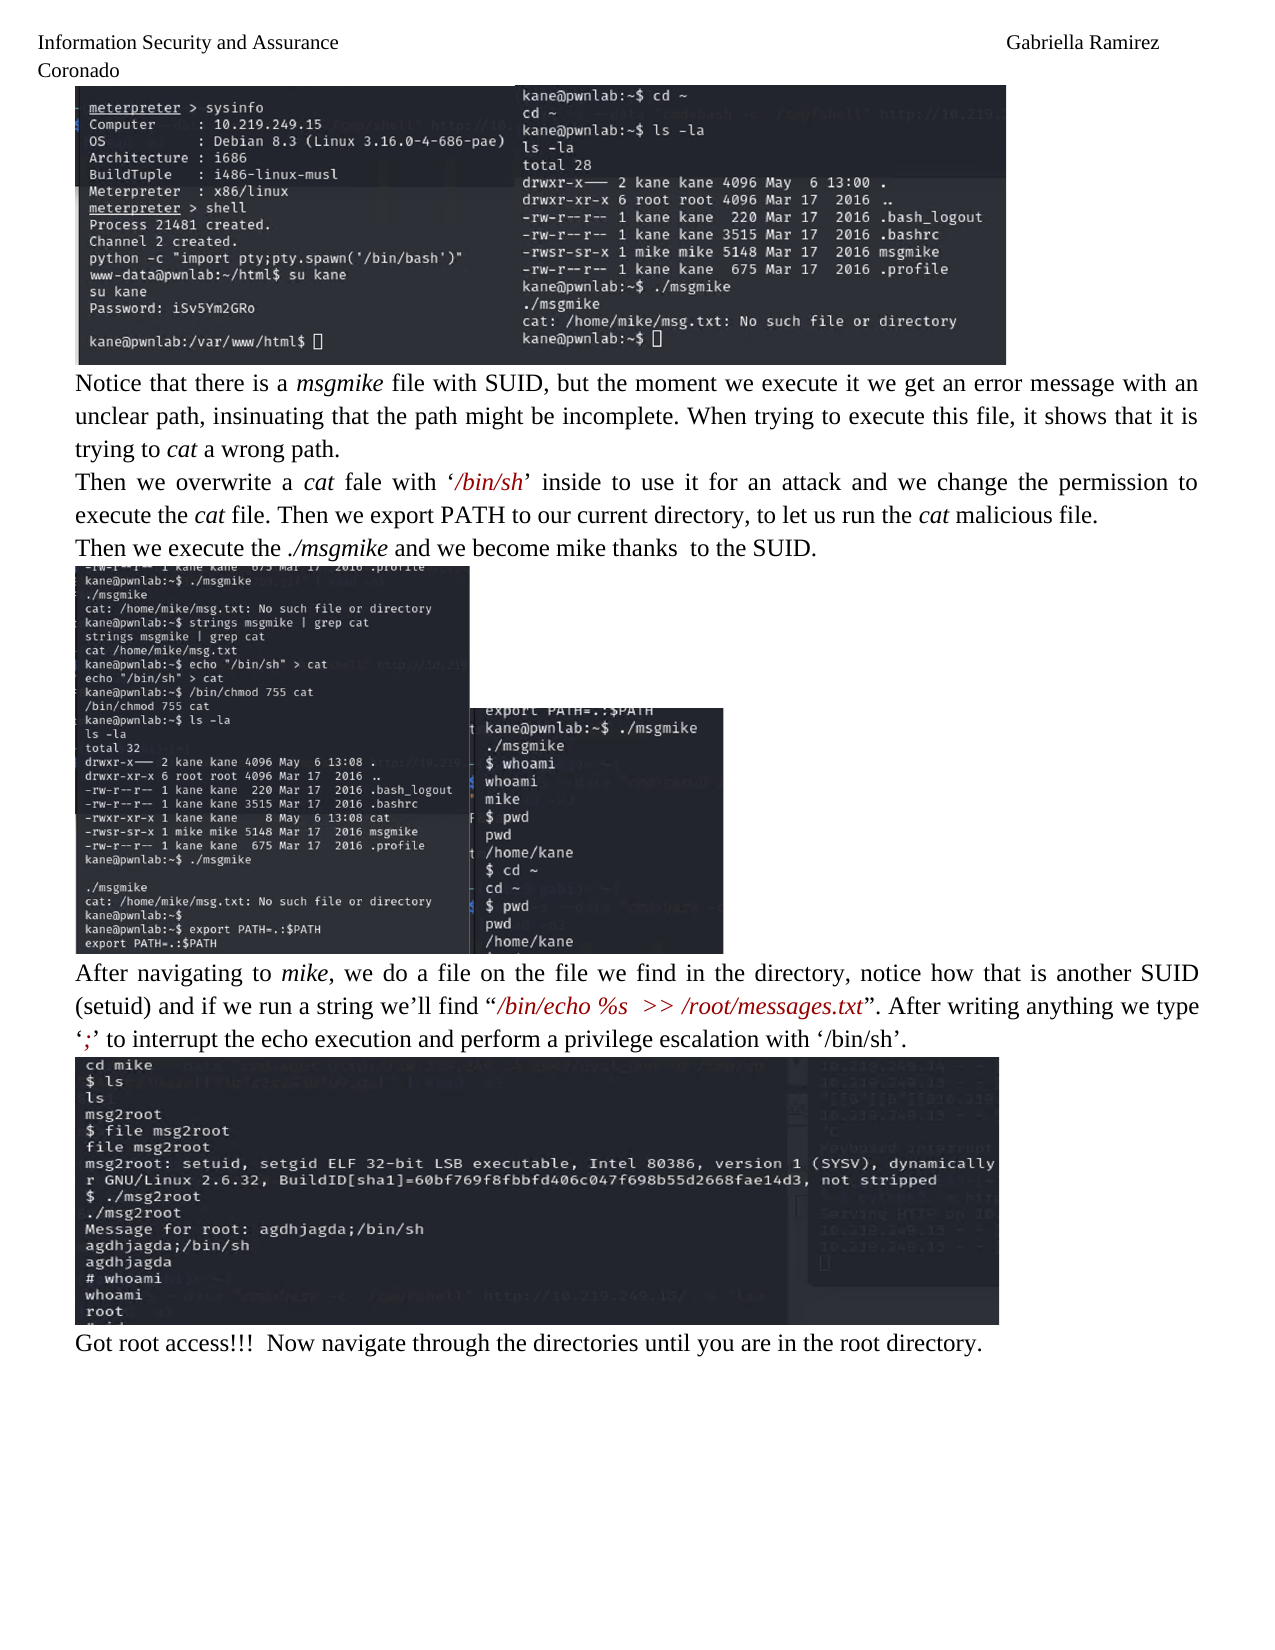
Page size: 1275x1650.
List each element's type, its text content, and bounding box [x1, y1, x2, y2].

text Then we overwrite a cat fale with ‘/bin/sh’ inside to use it for an attack and we change the permission to execute the cat file. Then we export PATH to our current directory, to let us run the cat malicious file. [75, 467, 1200, 529]
text After navigating to mike, we do a file on the file we find in the directory, notice how that is another SUID (setuid) and if we run a string we’ll find “/bin/echo %s >> /root/messages.txt”. After writing anything we type ‘;’ to interrupt the echo execution and perform a privilege escalation with ‘/bin/sh’. [75, 958, 1200, 1053]
picture [75, 1057, 1000, 1325]
text Got root access!!! Now navigate through the directories until you are in the root directory. [75, 1328, 1200, 1357]
picture [75, 566, 724, 954]
picture [75, 85, 1007, 365]
text Then we execute the ./msgmike and we become mike thanks to the SUID. [75, 533, 1200, 562]
text Notice that there is a msgmike file with SUID, but the moment we execute it we get an error message with an unclear path, insinuating that the path might be incomplete. When trying to execute this file, it shows that it is trying to cat a wrong path. [75, 368, 1200, 463]
